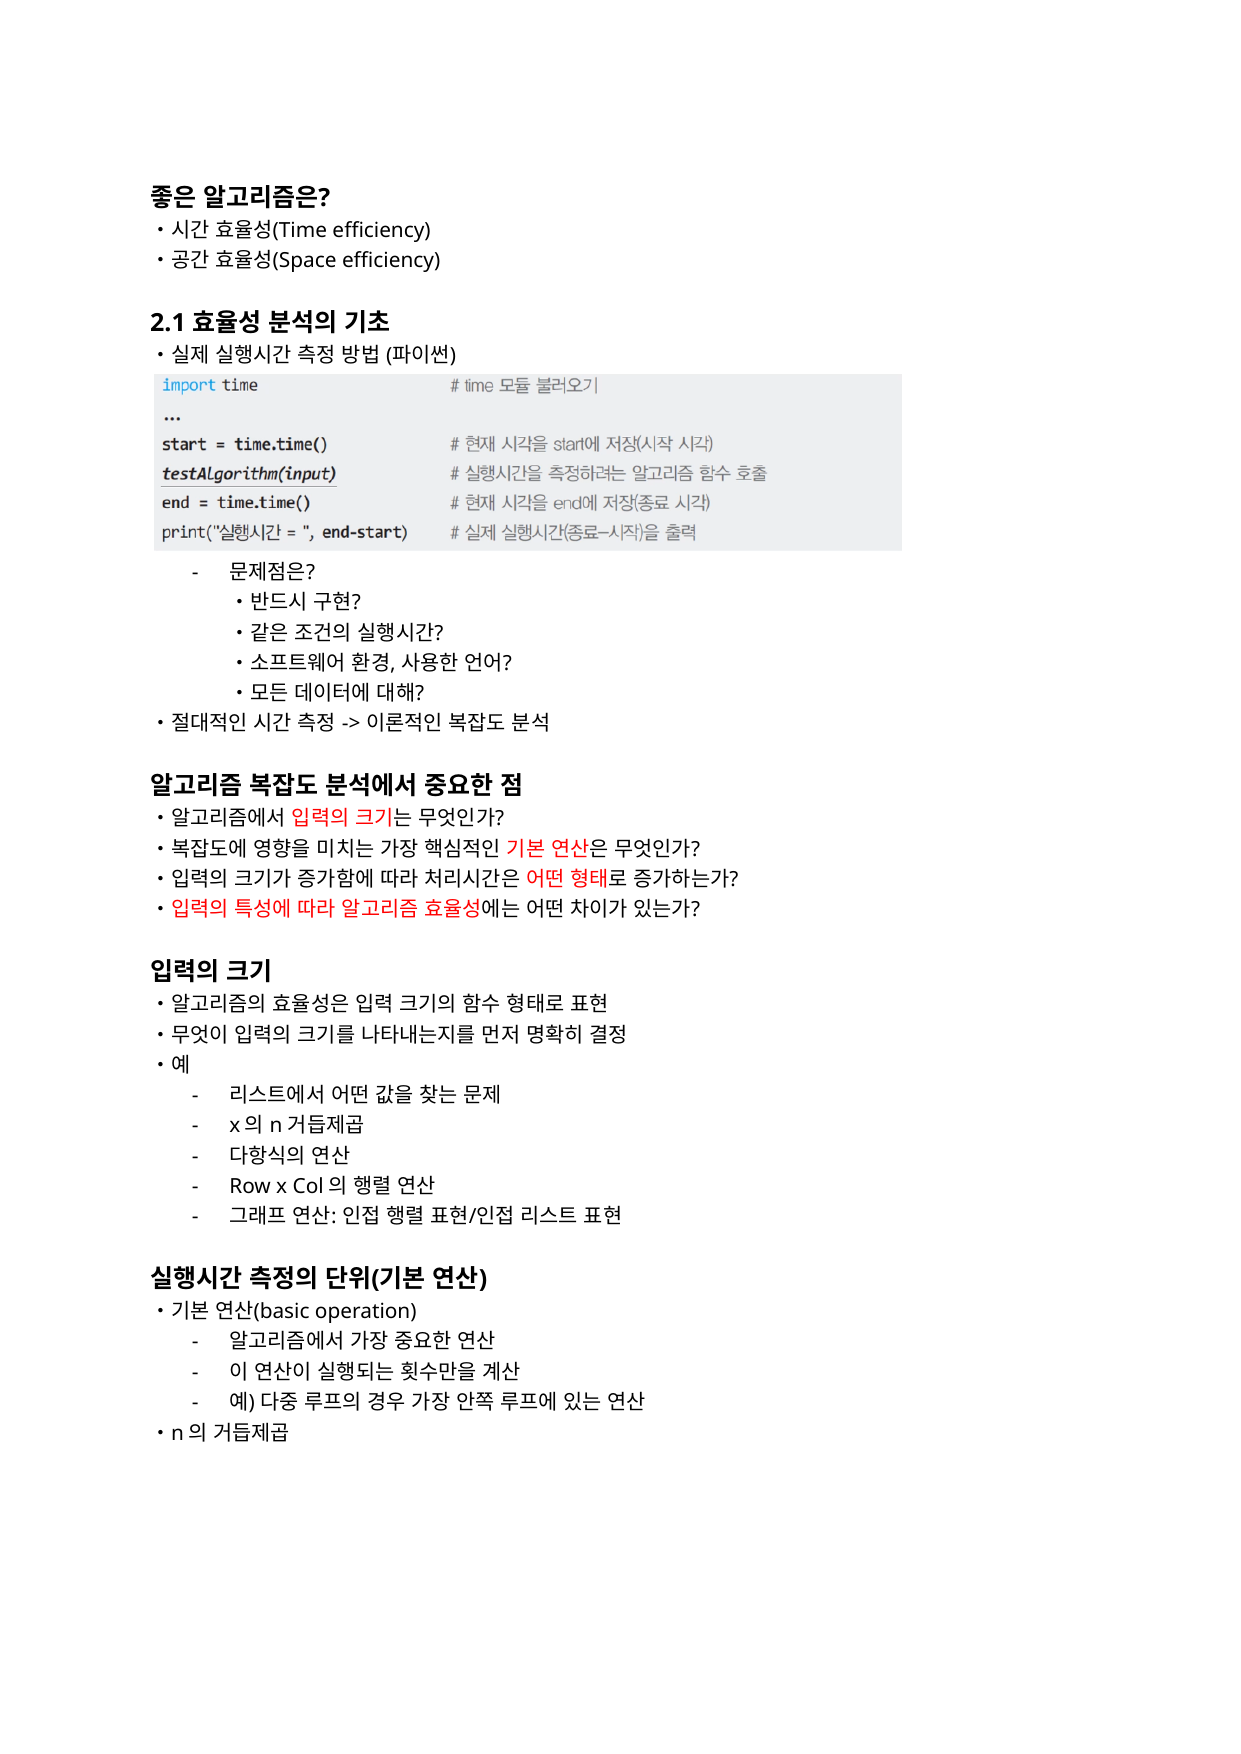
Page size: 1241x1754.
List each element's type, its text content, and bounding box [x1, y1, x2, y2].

text ・알고리즘의 효율성은 입력 크기의 함수 형태로 표현 [150, 988, 1090, 1018]
text 알고리즘 복잡도 분석에서 중요한 점 [150, 765, 1090, 802]
text ・절대적인 시간 측정 -> 이론적인 복잡도 분석 [150, 707, 1090, 737]
text ・공간 효율성(Space efficiency) [150, 244, 1090, 274]
text ・무엇이 입력의 크기를 나타내는지를 먼저 명확히 결정 [150, 1018, 1090, 1048]
text ・복잡도에 영향을 미치는 가장 핵심적인 기본 연산은 무엇인가? [150, 832, 1090, 862]
list 이 연산이 실행되는 횟수만을 계산 [192, 1355, 1090, 1385]
text 2.1 효율성 분석의 기초 [150, 302, 1090, 339]
text ・시간 효율성(Time efficiency) [150, 213, 1090, 244]
list 예) 다중 루프의 경우 가장 안쪽 루프에 있는 연산 [192, 1385, 1090, 1416]
list 리스트에서 어떤 값을 찾는 문제 [192, 1078, 1090, 1108]
list Row x Col의 행렬 연산 [192, 1169, 1090, 1199]
list 알고리즘에서 가장 중요한 연산 [192, 1325, 1090, 1355]
text ・알고리즘에서 입력의 크기는 무엇인가? [150, 802, 1090, 832]
text 입력의 크기 [150, 951, 1090, 988]
text 실행시간 측정의 단위(기본 연산) [150, 1258, 1090, 1294]
text ・예 [150, 1048, 1090, 1078]
picture [150, 369, 907, 556]
text ・기본 연산(basic operation) [150, 1294, 1090, 1325]
text 좋은 알고리즘은? [150, 177, 1090, 213]
text ・입력의 크기가 증가함에 따라 처리시간은 어떤 형태로 증가하는가? [150, 862, 1090, 893]
list 문제점은? ・반드시 구현? ・같은 조건의 실행시간? ・소프트웨어 환경, 사용한 언어? ・모든 데이터에 대해? [192, 555, 1090, 707]
text ・n의 거듭제곱 [150, 1416, 1090, 1446]
list 그래프 연산: 인접 행렬 표현/인접 리스트 표현 [192, 1199, 1090, 1230]
text ・입력의 특성에 따라 알고리즘 효율성에는 어떤 차이가 있는가? [150, 893, 1090, 923]
list x의 n 거듭제곱 [192, 1108, 1090, 1139]
list 다항식의 연산 [192, 1139, 1090, 1169]
